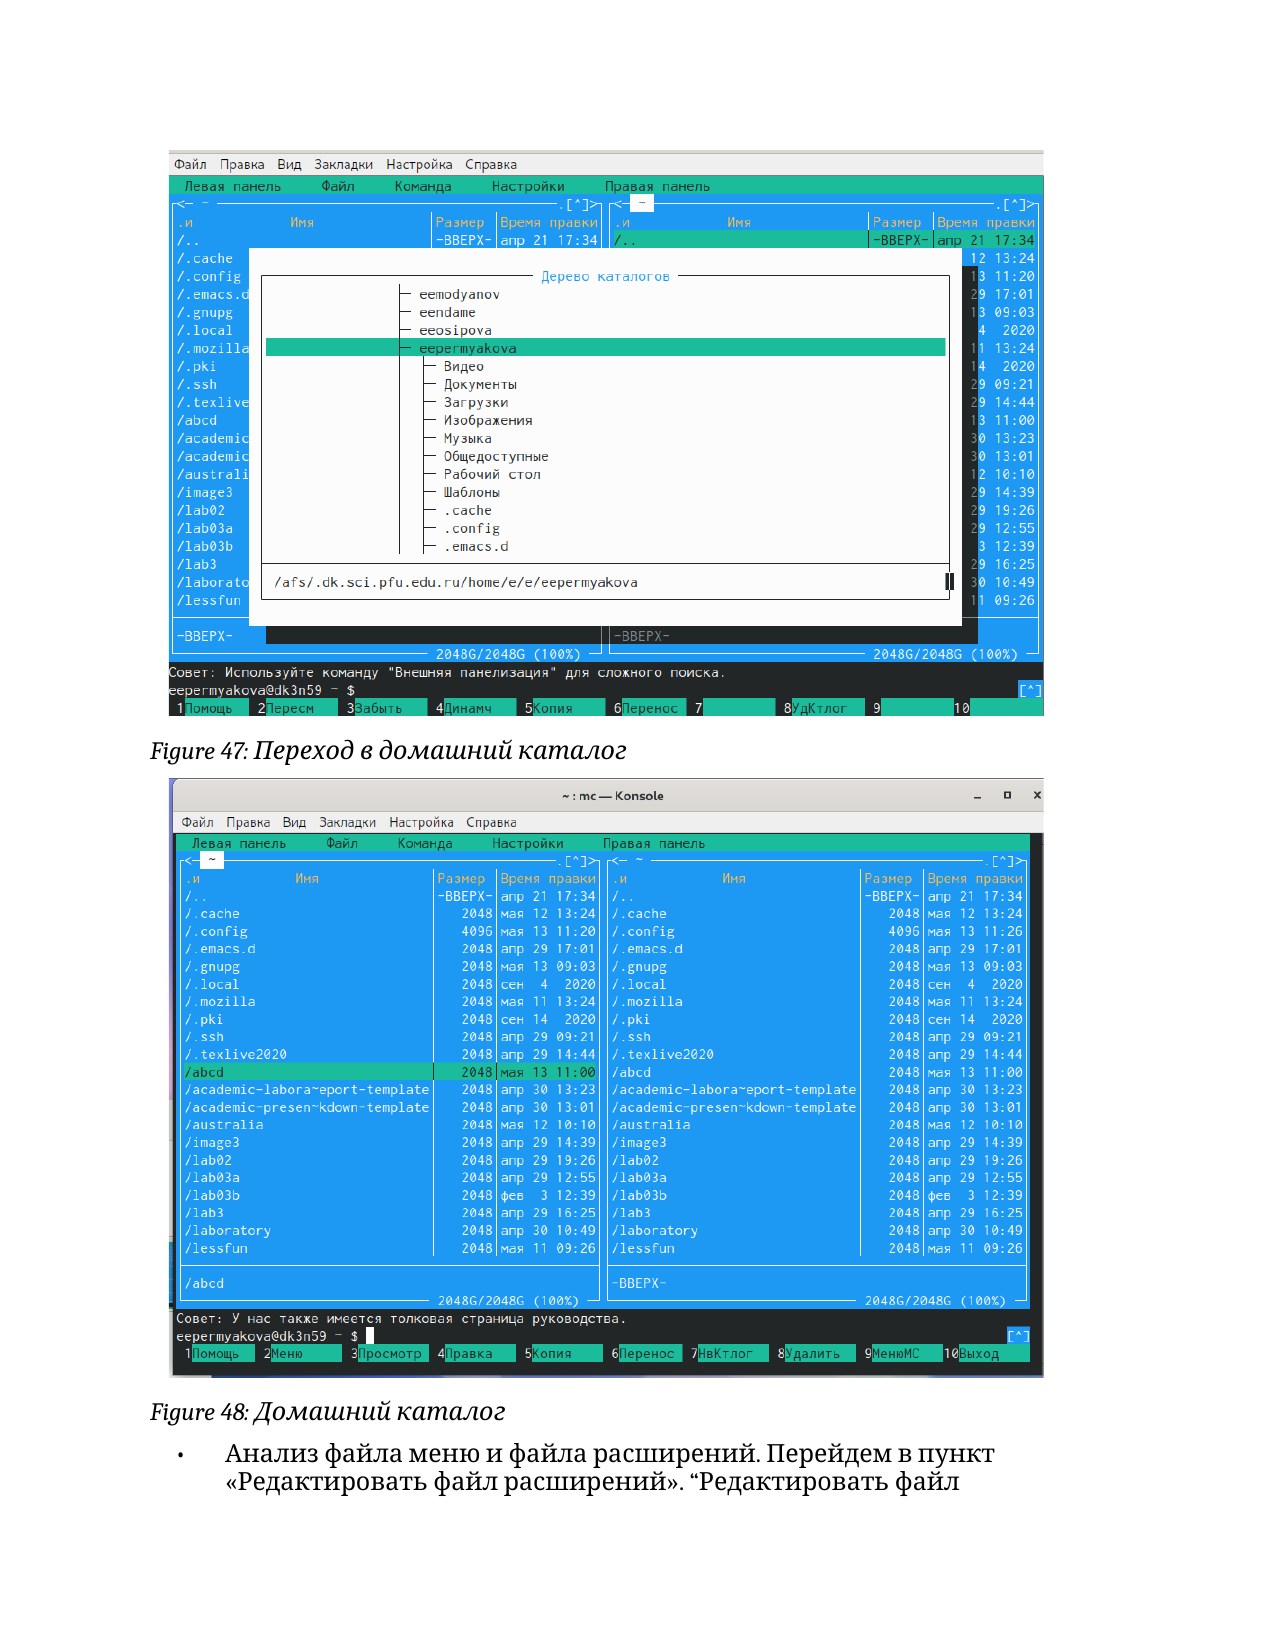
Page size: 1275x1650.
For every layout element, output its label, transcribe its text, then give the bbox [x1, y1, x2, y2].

text Figure 48: Домашний каталог [150, 1398, 1125, 1427]
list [175, 1439, 1125, 1497]
picture [168, 150, 1044, 716]
text Figure 47: Переход в домашний каталог [150, 737, 1125, 766]
picture [168, 778, 1044, 1378]
